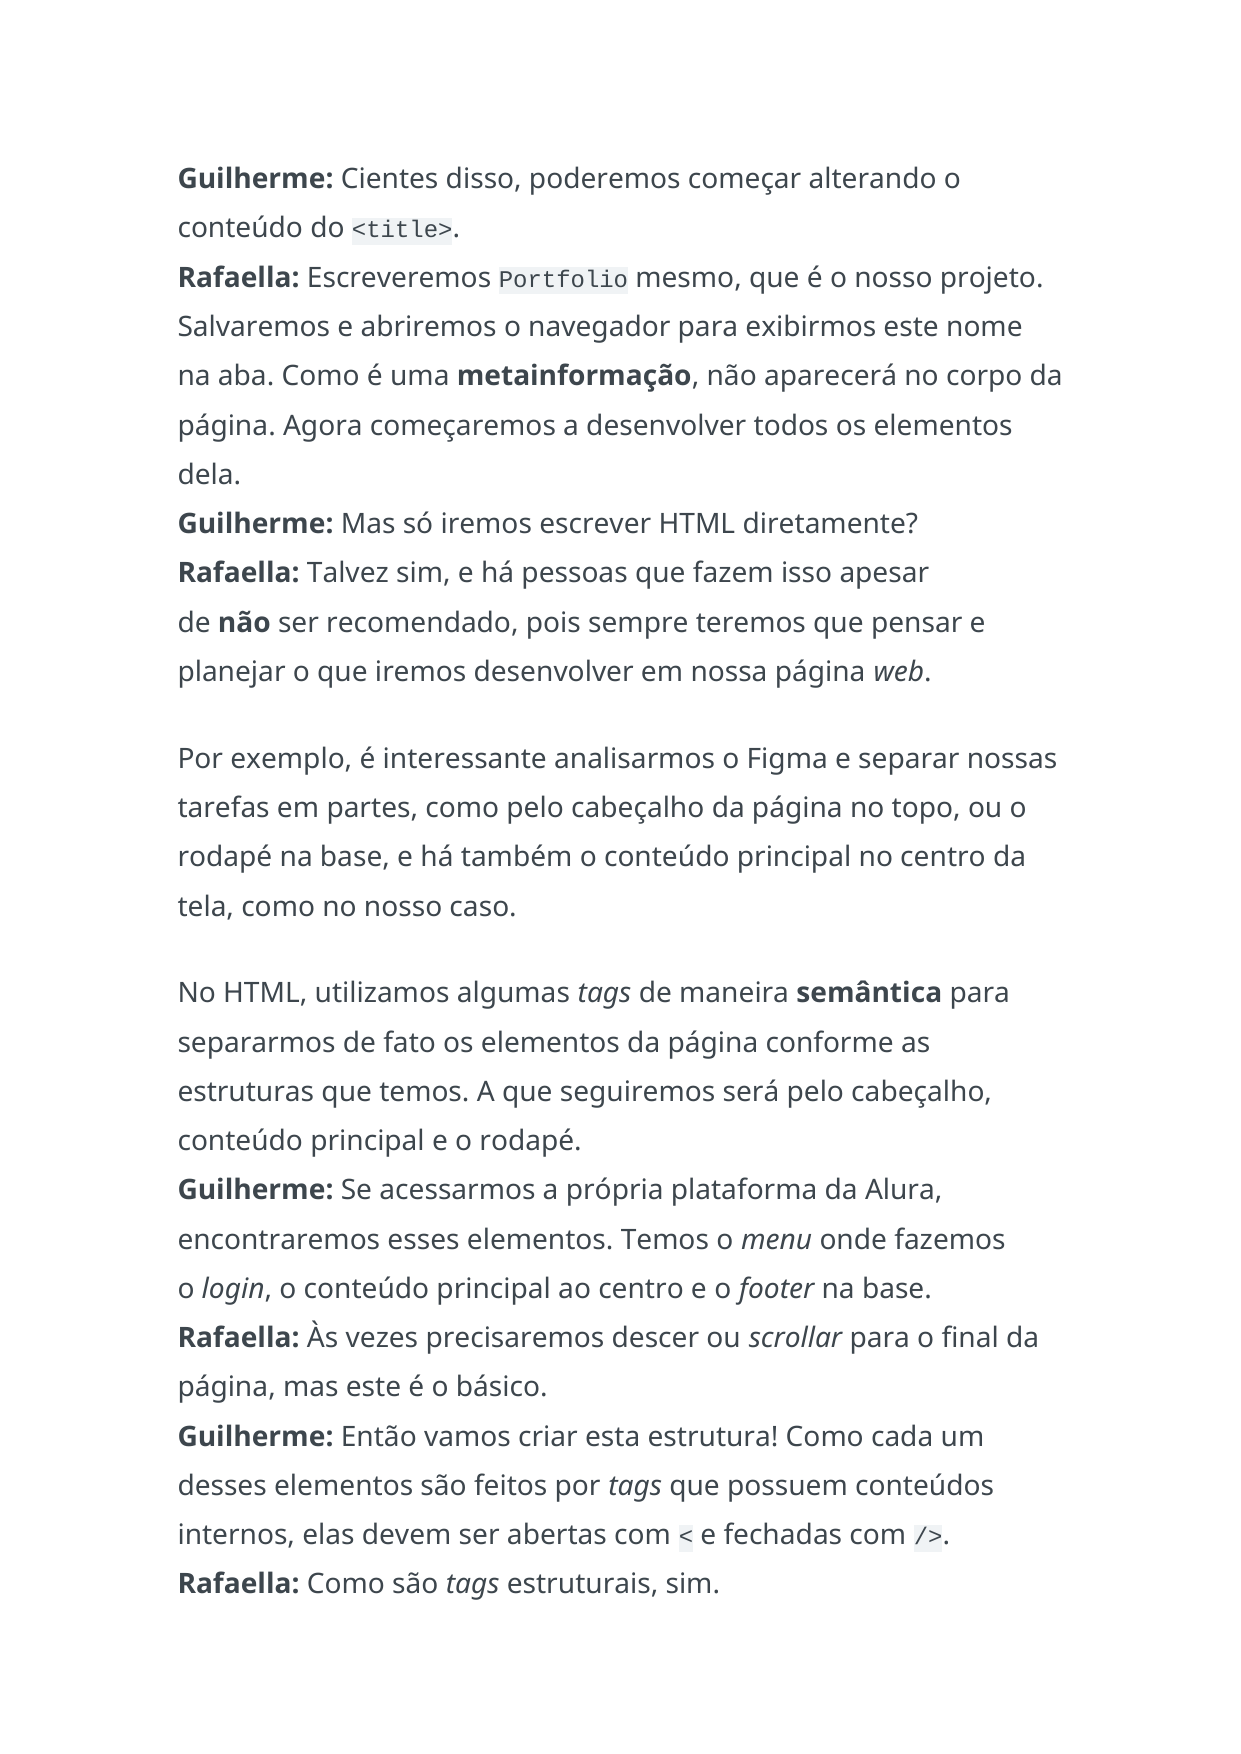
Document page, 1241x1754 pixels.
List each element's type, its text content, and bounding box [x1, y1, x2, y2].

text No HTML, utilizamos algumas tags de maneira semântica para separarmos de fato os elementos da página conforme as estruturas que temos. A que seguiremos será pelo cabeçalho, conteúdo principal e o rodapé. [177, 962, 1063, 1159]
text Rafaella: Escreveremos Portfolio mesmo, que é o nosso projeto. Salvaremos e abriremos o navegador para exibirmos este nome na aba. Como é uma metainformação, não aparecerá no corpo da página. Agora começaremos a desenvolver todos os elementos dela. [177, 246, 1063, 492]
text Guilherme: Mas só iremos escrever HTML diretamente? [177, 492, 1063, 542]
text Por exemplo, é interessante analisarmos o Figma e separar nossas tarefas em partes, como pelo cabeçalho da página no topo, ou o rodapé na base, e há também o conteúdo principal no centro da tela, como no nosso caso. [177, 727, 1063, 924]
text Guilherme: Se acessarmos a própria plataforma da Alura, encontraremos esses elementos. Temos o menu onde fazemos o login, o conteúdo principal ao centro e o footer na base. [177, 1159, 1063, 1307]
text Guilherme: Então vamos criar esta estrutura! Como cada um desses elementos são feitos por tags que possuem conteúdos internos, elas devem ser abertas com < e fechadas com />. [177, 1405, 1063, 1553]
text Rafaella: Como são tags estruturais, sim. [177, 1553, 1063, 1602]
text Guilherme: Cientes disso, poderemos começar alterando o conteúdo do <title>. [177, 148, 1063, 246]
text Rafaella: Às vezes precisaremos descer ou scrollar para o final da página, mas este é o básico. [177, 1307, 1063, 1405]
text Rafaella: Talvez sim, e há pessoas que fazem isso apesar de não ser recomendado, pois sempre teremos que pensar e planejar o que iremos desenvolver em nossa página web. [177, 542, 1063, 689]
